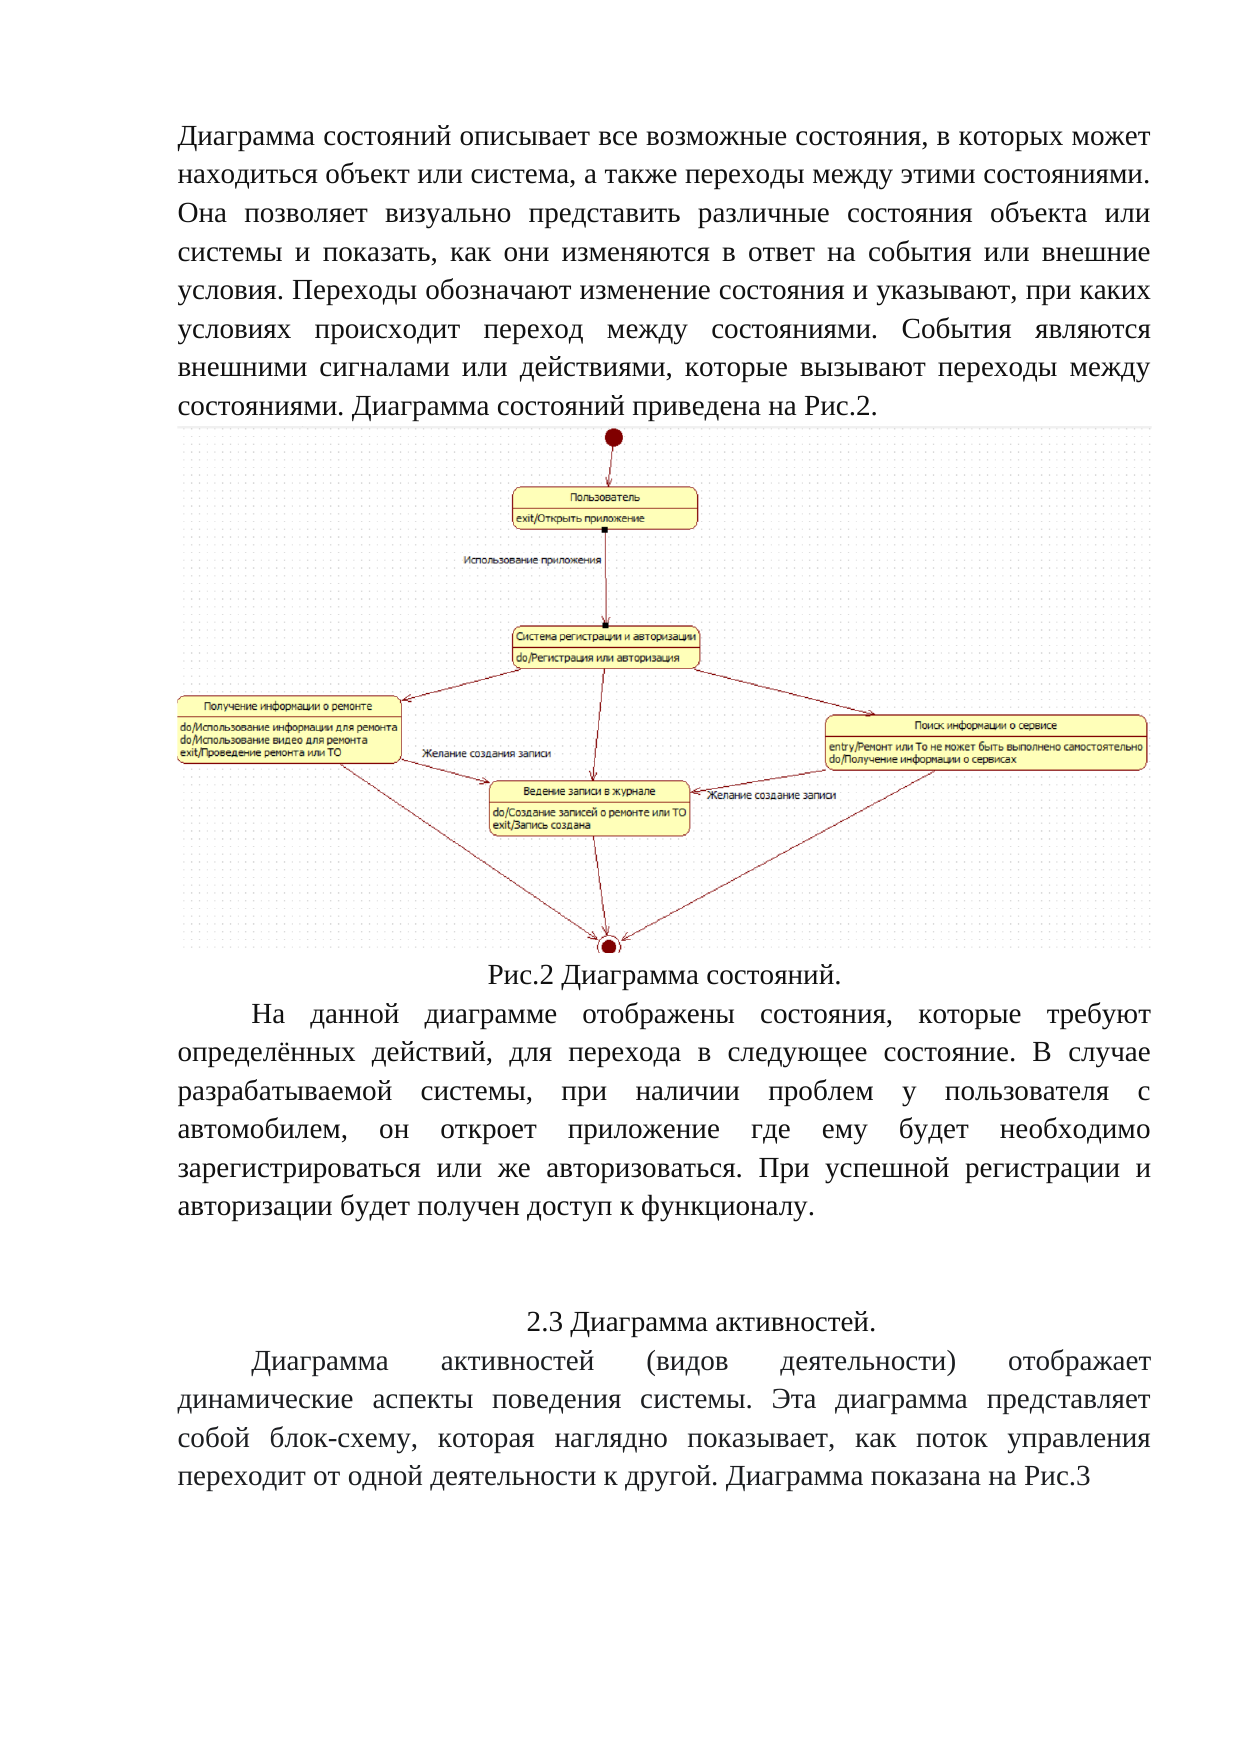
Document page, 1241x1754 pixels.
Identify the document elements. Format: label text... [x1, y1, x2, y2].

text Диаграмма активностей (видов деятельности) отображает динамические аспекты поведения системы. Эта диаграмма представляет собой блок-схему, которая наглядно показывает, как поток управления переходит от одной деятельности к другой. Диаграмма показана на Рис.3 [177, 1343, 1152, 1492]
text На данной диаграмме отображены состояния, которые требуют определённых действий, для перехода в следующее состояние. В случае разрабатываемой системы, при наличии проблем у пользователя с автомобилем, он откроет приложение где ему будет необходимо зарегистрироваться или же авторизоваться. При успешной регистрации и авторизации будет получен доступ к функционалу. [177, 996, 1152, 1222]
text 2.3 Диаграмма активностей. [177, 1304, 1152, 1338]
text Рис.2 Диаграмма состояний. [177, 953, 1152, 991]
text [177, 118, 1152, 421]
picture [177, 426, 1152, 953]
